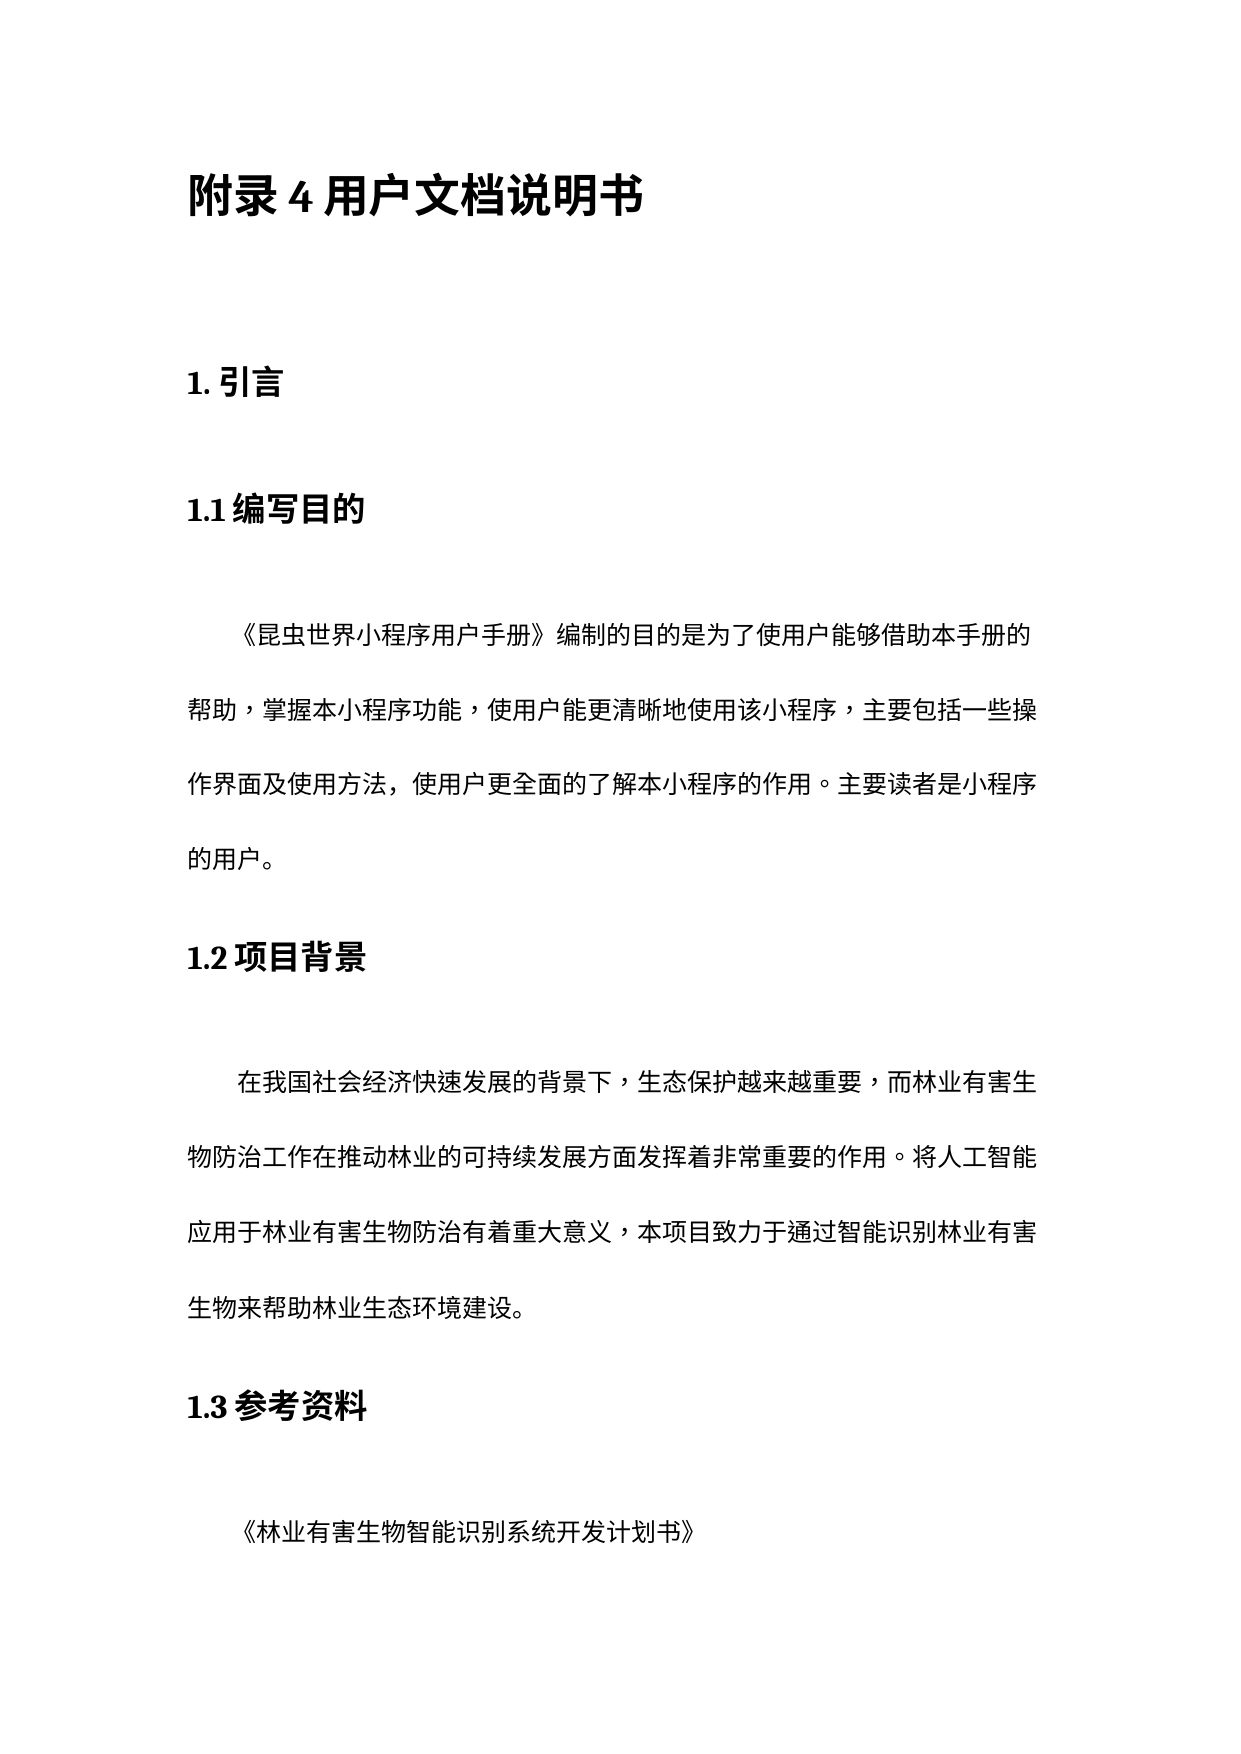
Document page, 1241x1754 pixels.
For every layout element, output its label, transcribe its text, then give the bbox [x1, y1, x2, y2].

text 《昆虫世界小程序用户手册》编制的目的是为了使用户能够借助本手册的帮助，掌握本小程序功能，使用户能更清晰地使用该小程序，主要包括一些操作界面及使用方法，使用户更全面的了解本小程序的作用。主要读者是小程序的用户。 [187, 601, 1053, 890]
subtitle 1.3参考资料 [187, 1371, 1053, 1436]
text 《林业有害生物智能识别系统开发计划书》 [187, 1498, 1053, 1563]
subtitle 1.1编写目的 [187, 474, 1053, 539]
subtitle 1. 引言 [187, 349, 1053, 414]
text 在我国社会经济快速发展的背景下，生态保护越来越重要，而林业有害生物防治工作在推动林业的可持续发展方面发挥着非常重要的作用。将人工智能应用于林业有害生物防治有着重大意义，本项目致力于通过智能识别林业有害生物来帮助林业生态环境建设。 [187, 1049, 1053, 1339]
subtitle 1.2项目背景 [187, 923, 1053, 988]
subtitle 附录4用户文档说明书 [187, 162, 1053, 227]
